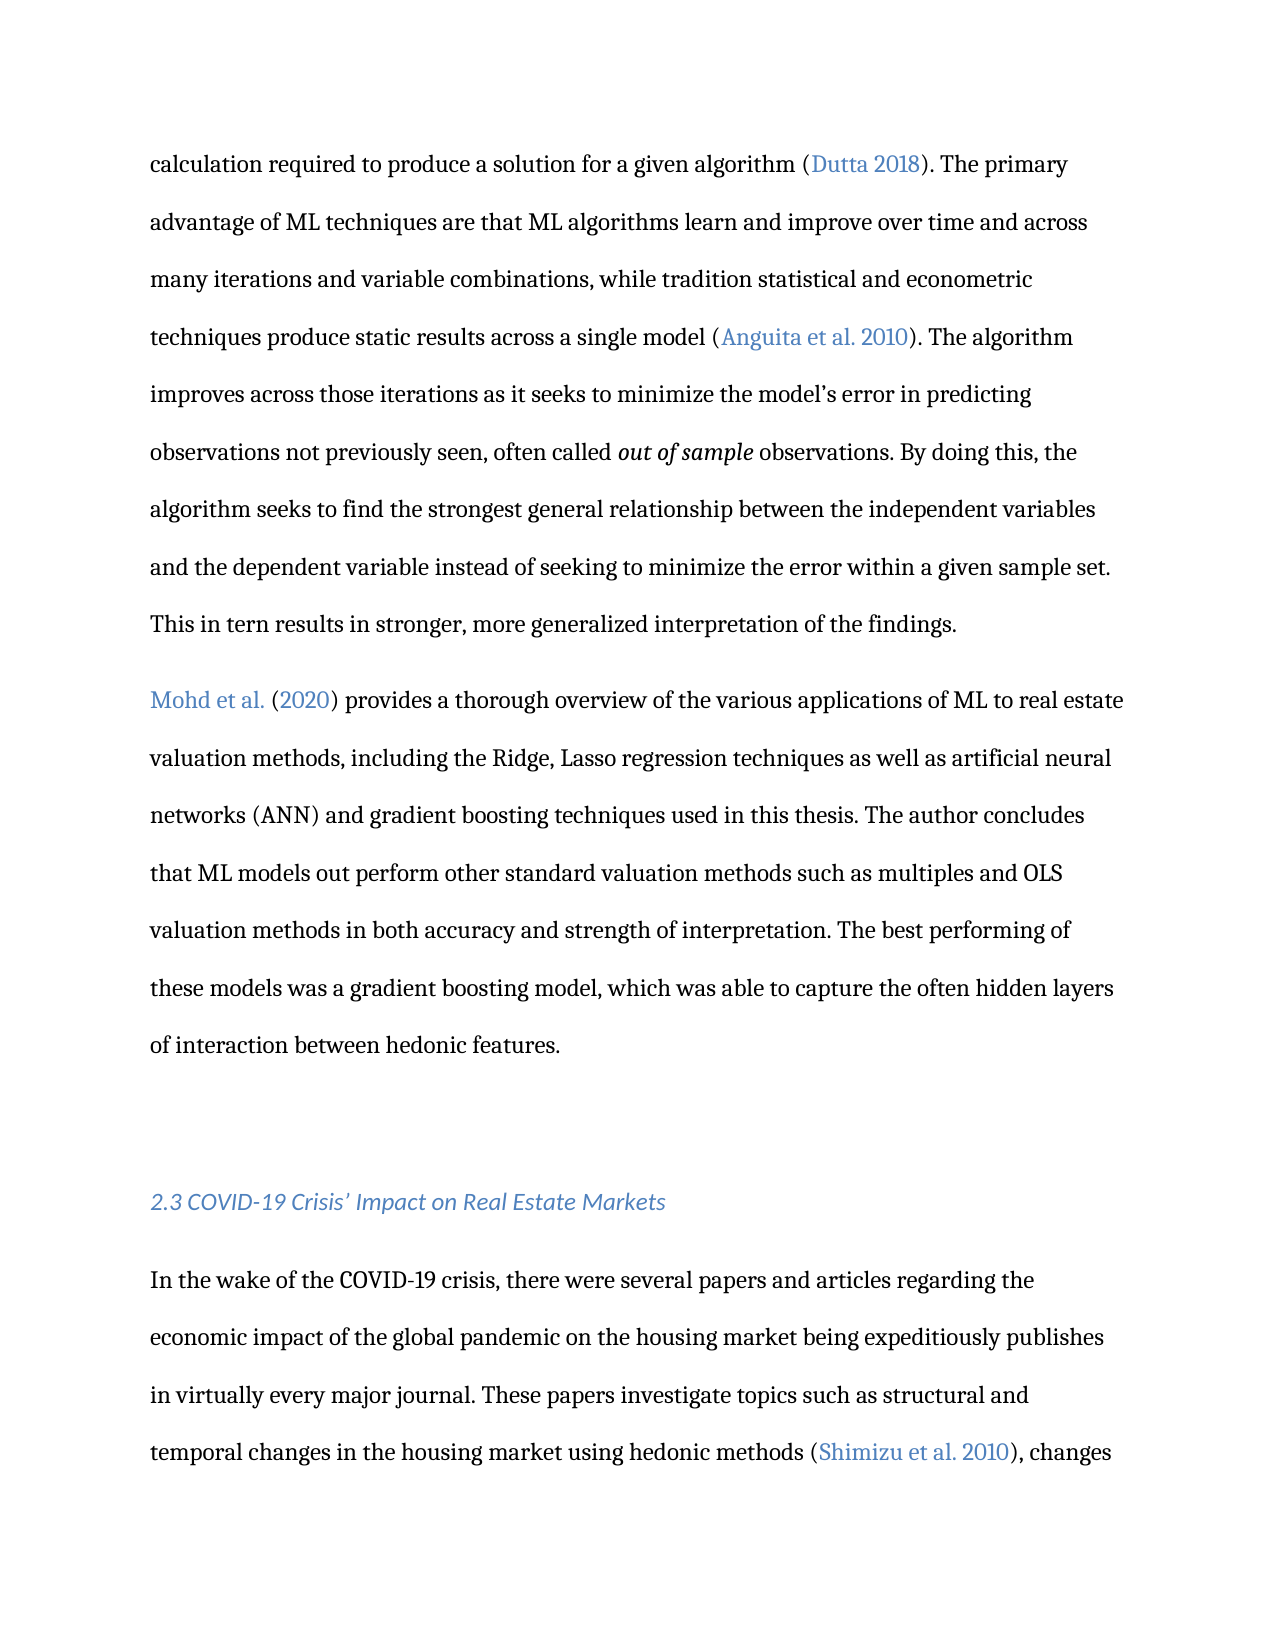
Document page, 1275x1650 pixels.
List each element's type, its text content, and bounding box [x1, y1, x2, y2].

subtitle 2.3 COVID-19 Crisis’ Impact on Real Estate Markets [150, 1186, 1125, 1216]
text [150, 1266, 1125, 1467]
text Mohd et al. (2020) provides a thorough overview of the various applications of ML to real estate valuation methods, including the Ridge, Lasso regression techniques as well as artificial neural networks (ANN) and gradient boosting techniques used in this thesis. The author concludes that ML models out perform other standard valuation methods such as multiples and OLS valuation methods in both accuracy and strength of interpretation. The best performing of these models was a gradient boosting model, which was able to capture the often hidden layers of interaction between hedonic features. [150, 686, 1125, 1060]
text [150, 150, 1125, 639]
